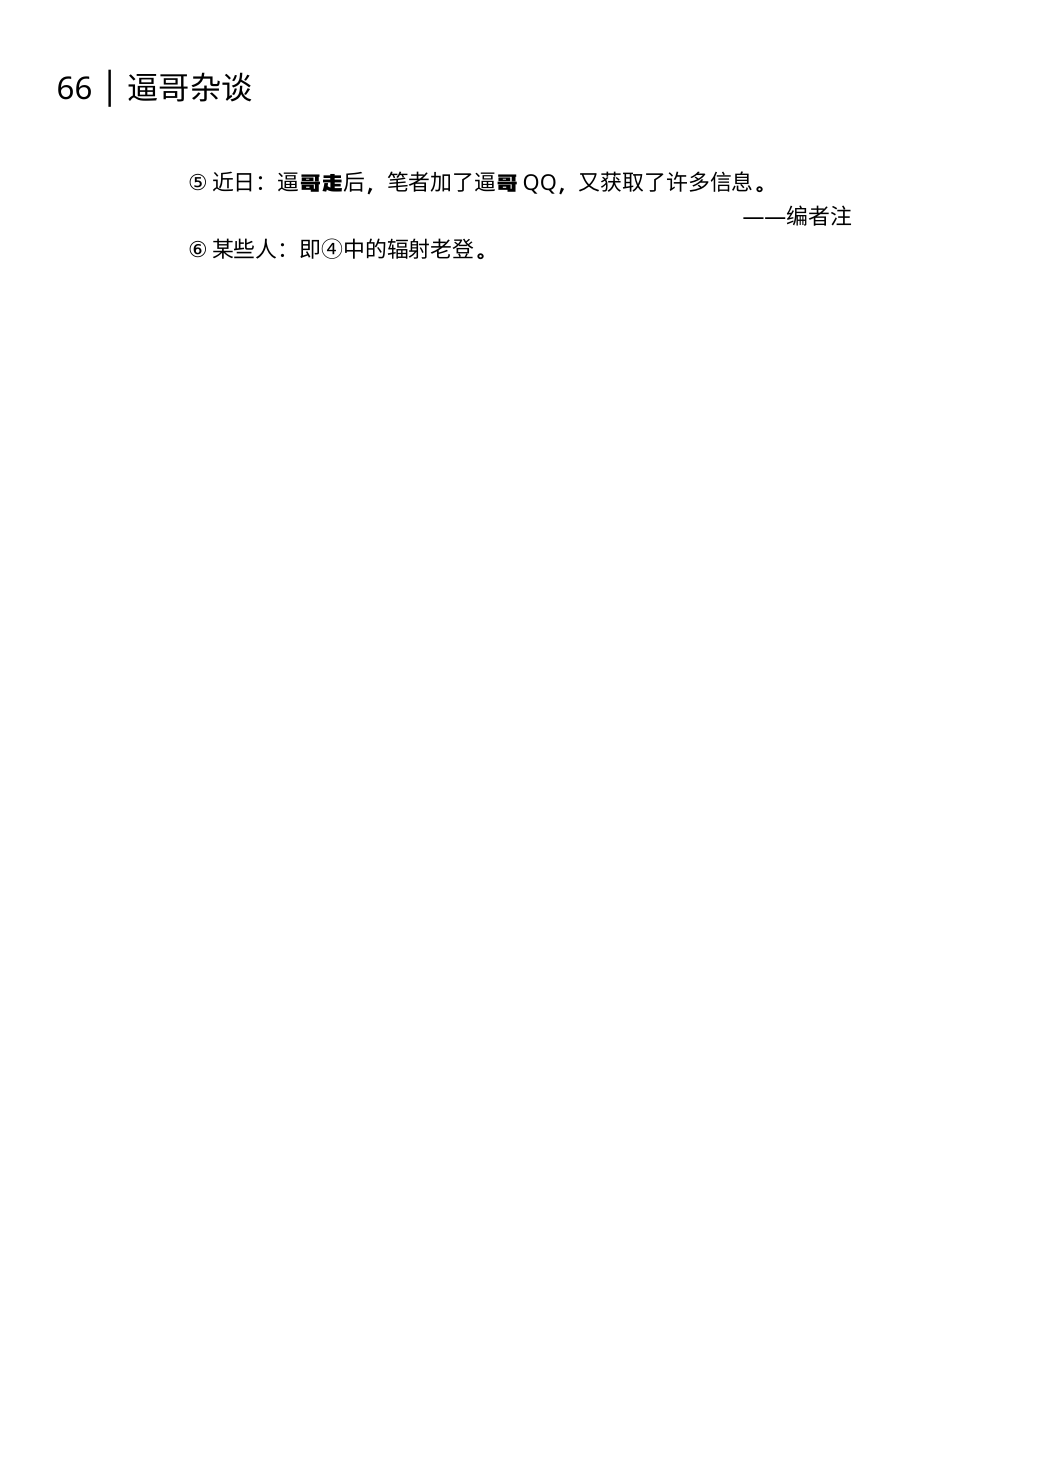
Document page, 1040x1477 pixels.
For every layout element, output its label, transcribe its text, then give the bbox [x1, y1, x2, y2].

text ——编者注 [188, 200, 852, 233]
text ⑤近日：逼哥走后，笔者加了逼哥QQ，又获取了许多信息。 [188, 166, 852, 200]
text ⑥某些人：即④中的辐射老登。 [188, 233, 852, 266]
